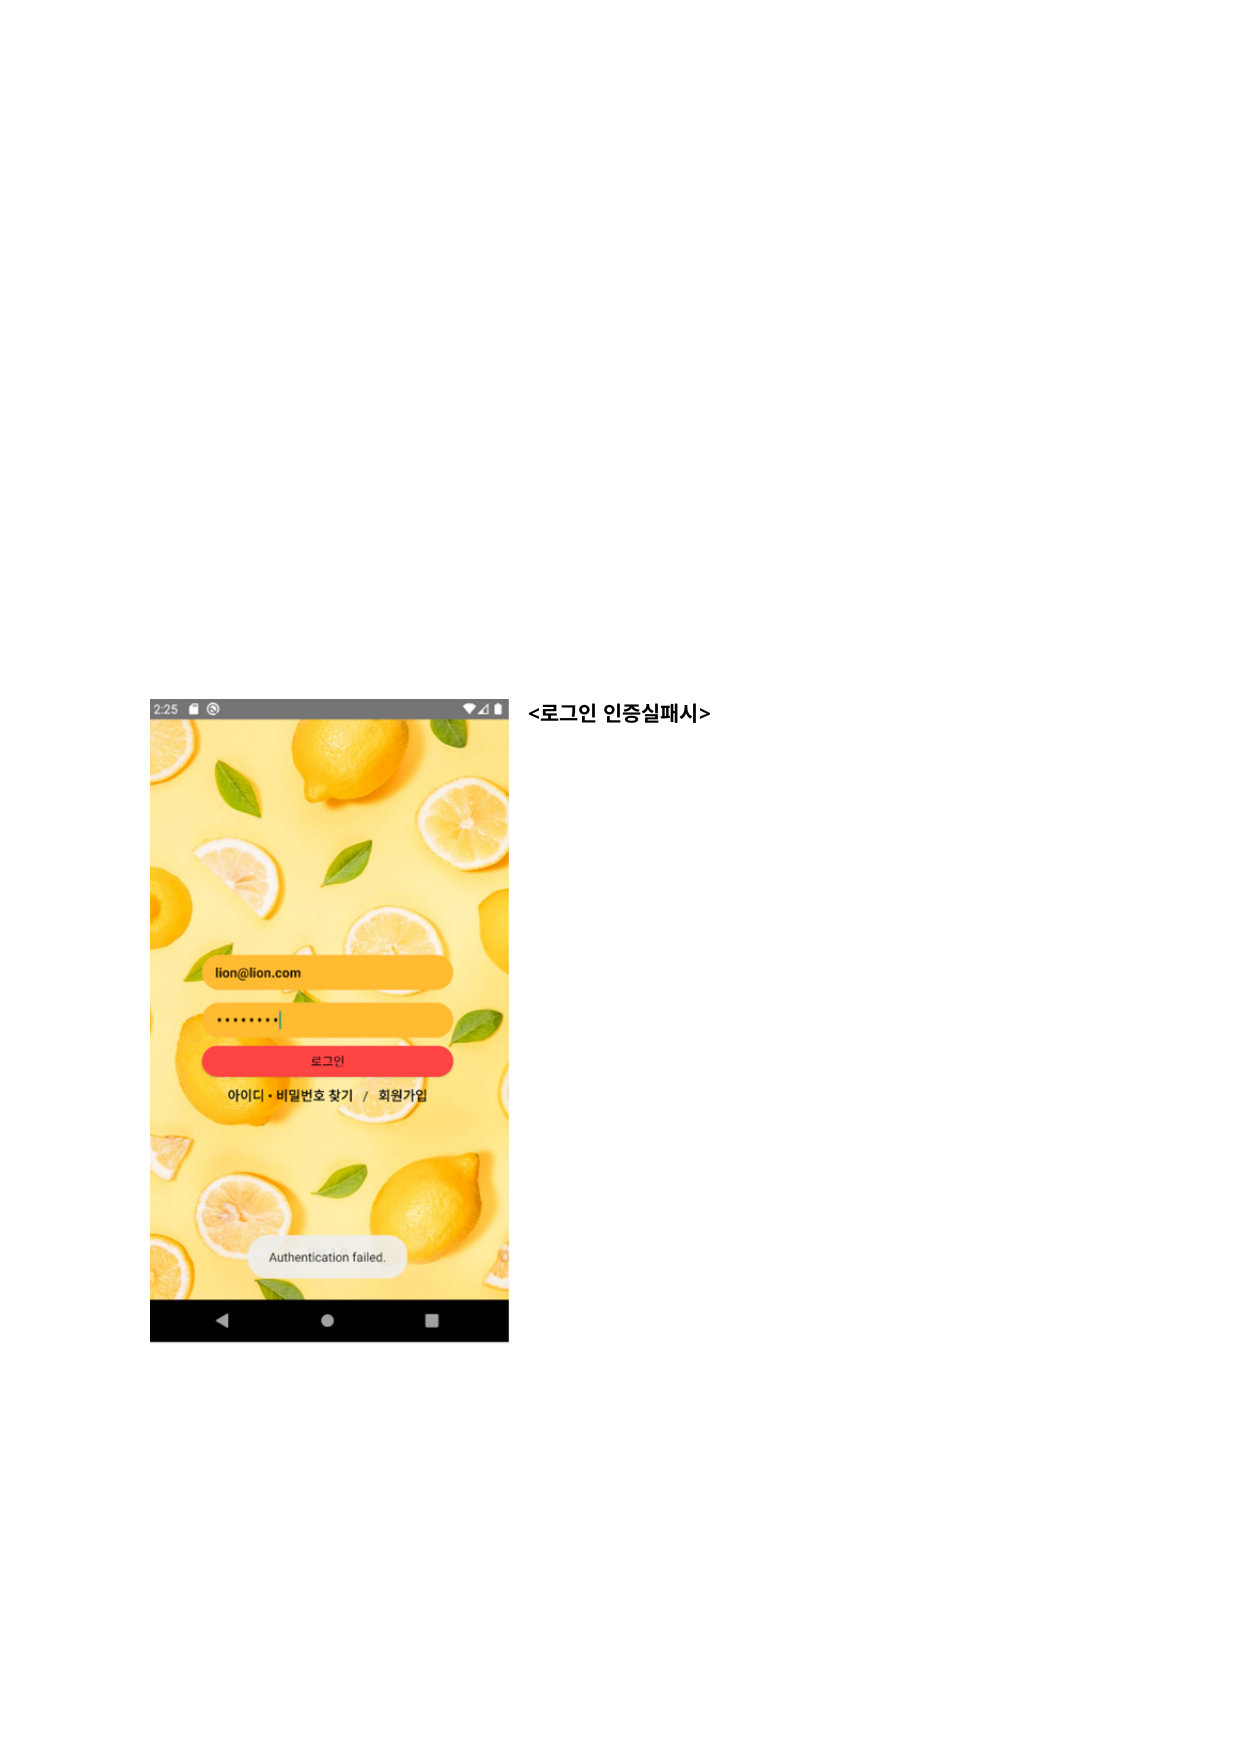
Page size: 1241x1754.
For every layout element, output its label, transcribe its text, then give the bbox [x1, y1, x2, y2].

text <로그인 인증실패시> [150, 697, 1090, 728]
picture [150, 699, 510, 1344]
